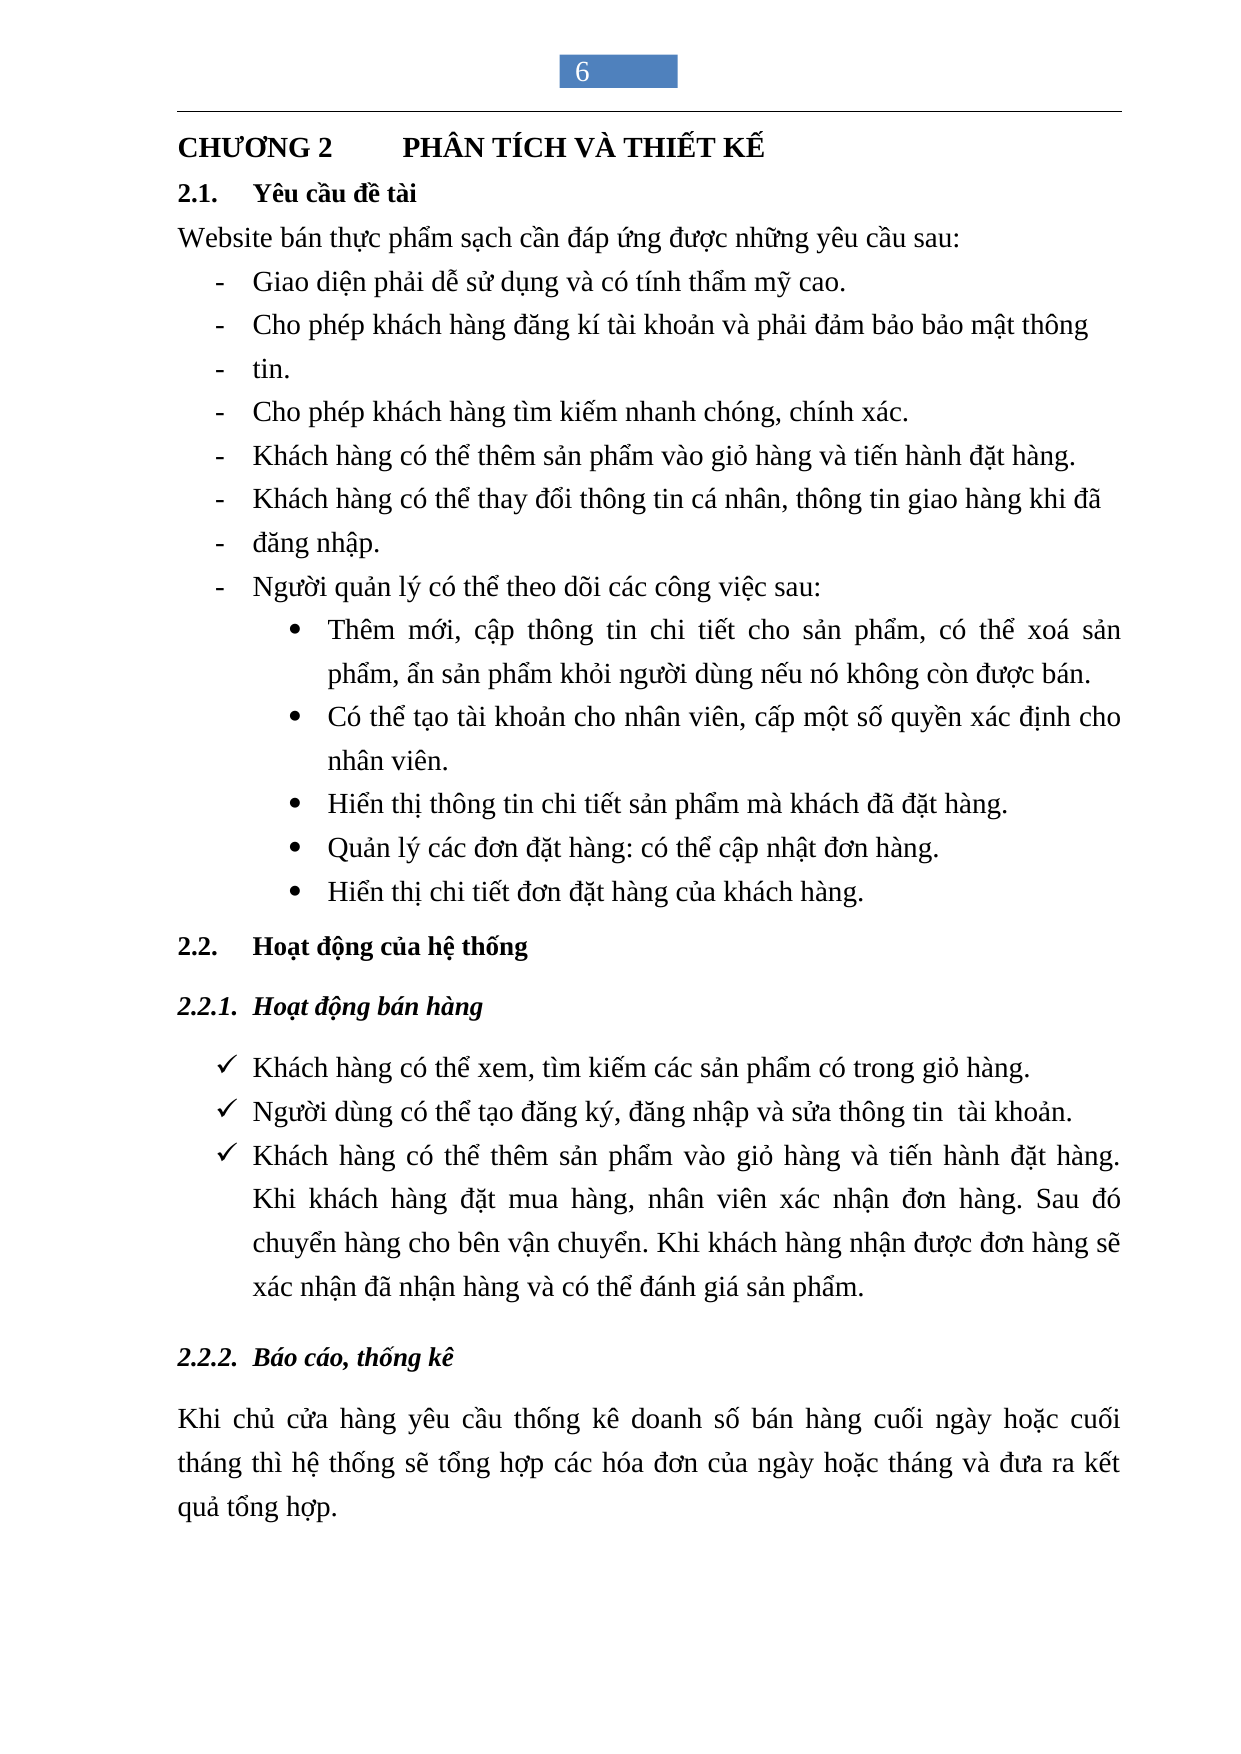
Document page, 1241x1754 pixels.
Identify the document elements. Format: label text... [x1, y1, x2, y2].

list Quản lý các đơn đặt hàng: có thể cập nhật đơn hàng. [290, 830, 1122, 864]
list đăng nhập. [215, 525, 1122, 559]
list Thêm mới, cập thông tin chi tiết cho sản phẩm, có thể xoá sản phẩm, ẩn sản phẩm khỏi người dùng nếu nó không còn được bán. [290, 612, 1122, 689]
list Người dùng có thể tạo đăng ký, đăng nhập và sửa thông tin tài khoản. [215, 1094, 1122, 1128]
subtitle Hoạt động của hệ thống [177, 930, 1122, 961]
list Có thể tạo tài khoản cho nhân viên, cấp một số quyền xác định cho nhân viên. [290, 699, 1122, 777]
subtitle Yêu cầu đề tài [177, 177, 1122, 208]
subtitle Hoạt động bán hàng [177, 990, 1122, 1021]
list Khách hàng có thể thêm sản phẩm vào giỏ hàng và tiến hành đặt hàng. [215, 438, 1122, 472]
subtitle Báo cáo, thống kê [177, 1341, 1122, 1372]
list Giao diện phải dễ sử dụng và có tính thẩm mỹ cao. [215, 264, 1122, 297]
list Cho phép khách hàng tìm kiếm nhanh chóng, chính xác. [215, 394, 1122, 428]
text Website bán thực phẩm sạch cần đáp ứng được những yêu cầu sau: [177, 220, 1122, 254]
list Hiển thị thông tin chi tiết sản phẩm mà khách đã đặt hàng. [290, 787, 1122, 820]
list Cho phép khách hàng đăng kí tài khoản và phải đảm bảo bảo mật thông [215, 307, 1122, 341]
list Khách hàng có thể thêm sản phẩm vào giỏ hàng và tiến hành đặt hàng. Khi khách hàng đặt mua hàng, nhân viên xác nhận đơn hàng. Sau đó chuyển hàng cho bên vận chuyển. Khi khách hàng nhận được đơn hàng sẽ xác nhận đã nhận hàng và có thể đánh giá sản phẩm. [215, 1138, 1122, 1302]
list Khách hàng có thể thay đổi thông tin cá nhân, thông tin giao hàng khi đã [215, 482, 1122, 515]
list tin. [215, 351, 1122, 384]
list Khách hàng có thể xem, tìm kiếm các sản phẩm có trong giỏ hàng. [215, 1051, 1122, 1084]
subtitle PHÂN TÍCH VÀ THIẾT KẾ [177, 131, 1122, 164]
list Người quản lý có thể theo dõi các công việc sau: [215, 569, 1122, 602]
list Hiển thị chi tiết đơn đặt hàng của khách hàng. [290, 874, 1122, 907]
text Khi chủ cửa hàng yêu cầu thống kê doanh số bán hàng cuối ngày hoặc cuối tháng thì hệ thống sẽ tổng hợp các hóa đơn của ngày hoặc tháng và đưa ra kết quả tổng hợp. [177, 1402, 1122, 1522]
